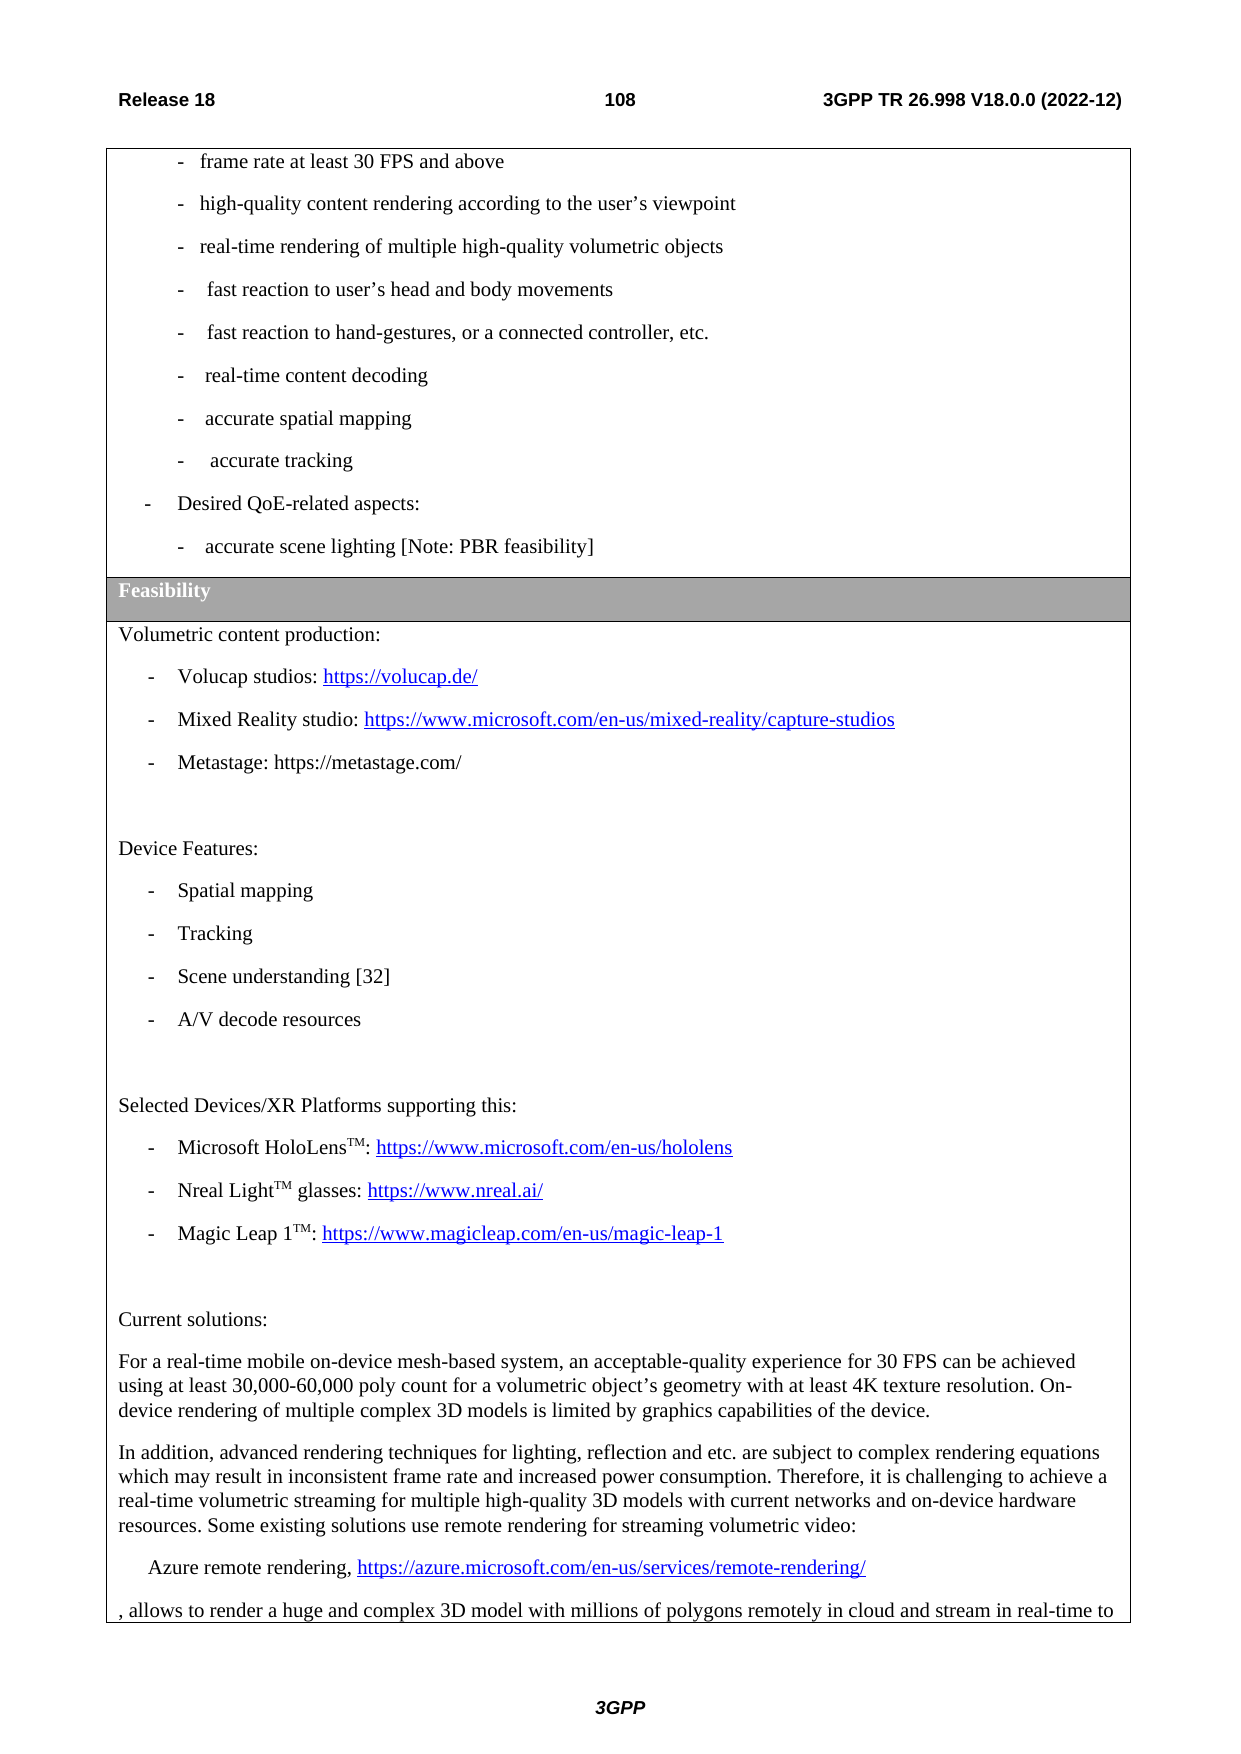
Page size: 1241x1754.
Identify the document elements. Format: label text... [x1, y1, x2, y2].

table_cell Feasibility [107, 578, 1130, 621]
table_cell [107, 622, 1130, 1622]
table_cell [107, 149, 1130, 577]
